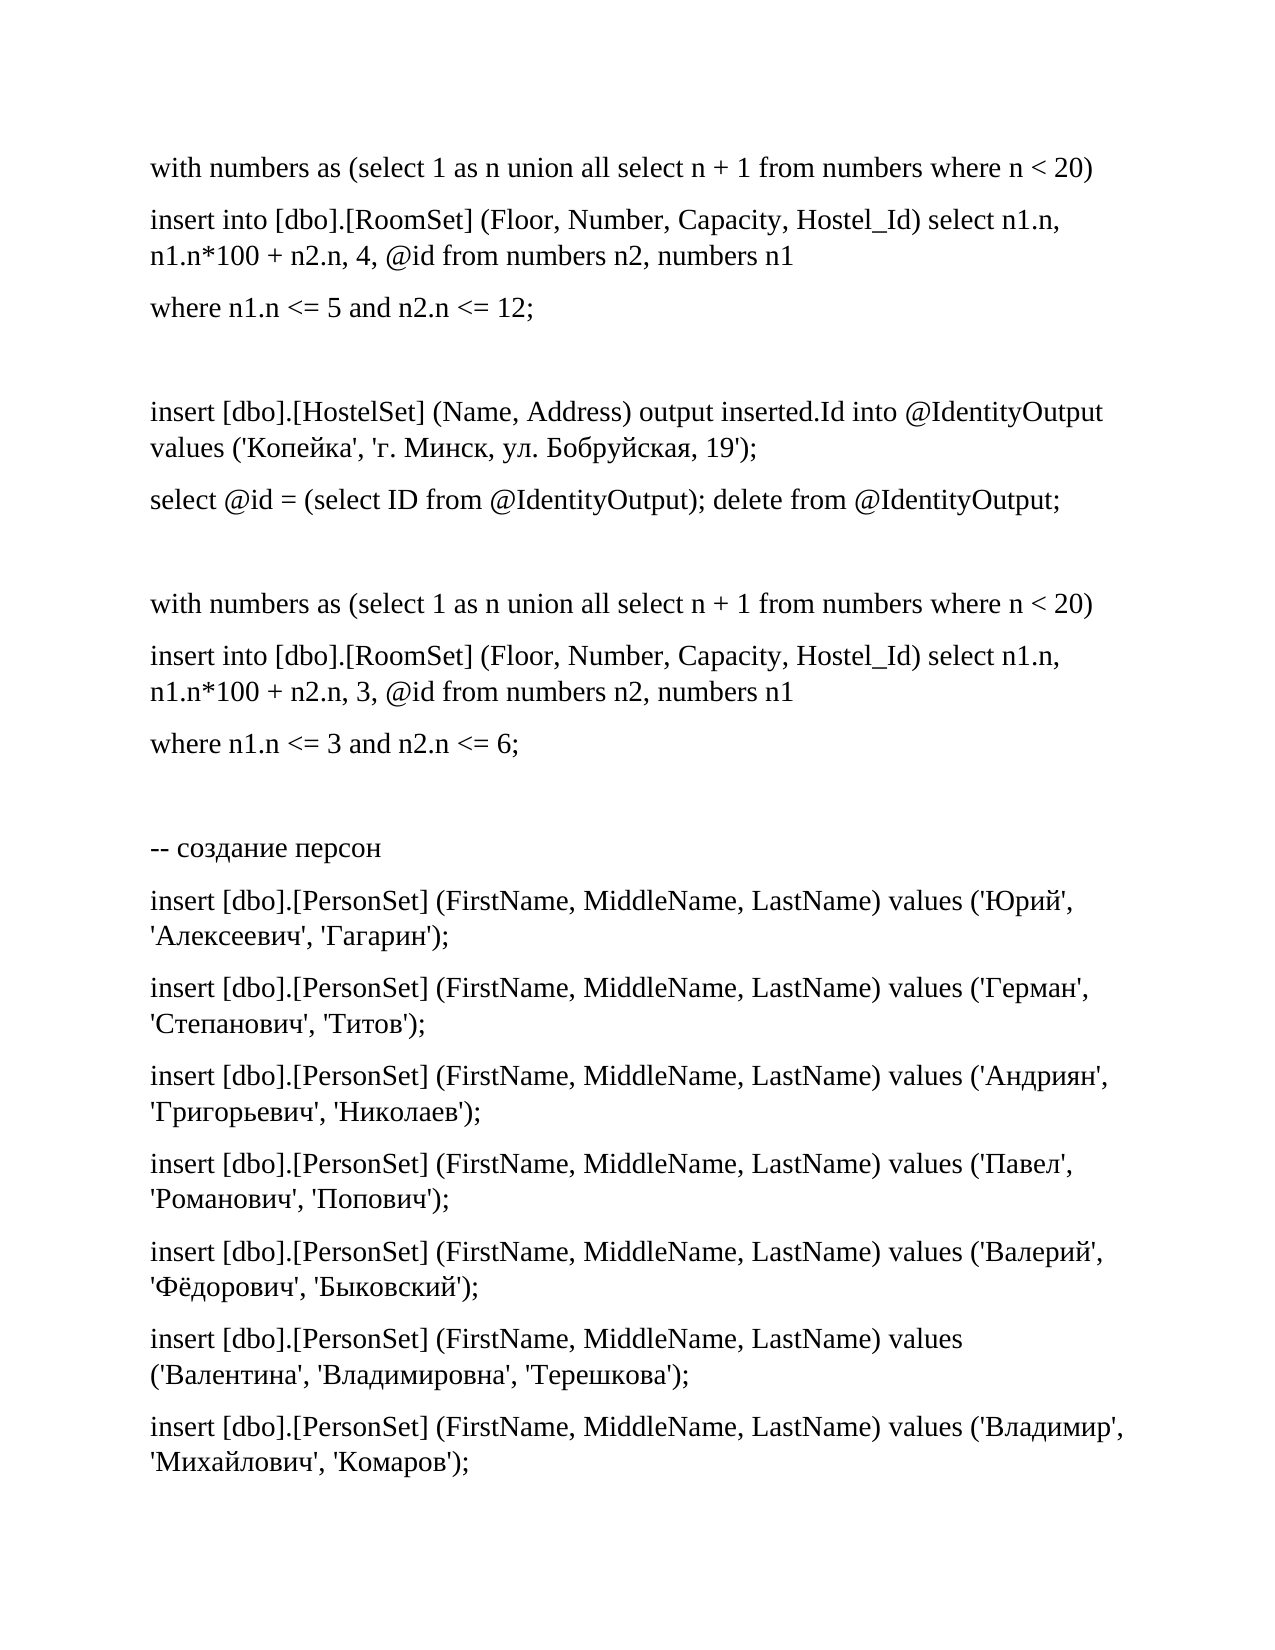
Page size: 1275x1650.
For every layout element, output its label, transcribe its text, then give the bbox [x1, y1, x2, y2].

text insert [dbo].[PersonSet] (FirstName, MiddleName, LastName) values ('Андриян', 'Григорьевич', 'Николаев'); [150, 1058, 1125, 1127]
text with numbers as (select 1 as n union all select n + 1 from numbers where n < 20) [150, 150, 1125, 183]
text where n1.n <= 5 and n2.n <= 12; [150, 290, 1125, 323]
text insert [dbo].[PersonSet] (FirstName, MiddleName, LastName) values ('Юрий', 'Алексеевич', 'Гагарин'); [150, 883, 1125, 952]
text insert [dbo].[PersonSet] (FirstName, MiddleName, LastName) values ('Герман', 'Степанович', 'Титов'); [150, 971, 1125, 1039]
text insert [dbo].[HostelSet] (Name, Address) output inserted.Id into @IdentityOutput values ('Копейка', 'г. Минск, ул. Бобруйская, 19'); [150, 394, 1125, 463]
text with numbers as (select 1 as n union all select n + 1 from numbers where n < 20) [150, 586, 1125, 620]
text insert [dbo].[PersonSet] (FirstName, MiddleName, LastName) values ('Павел', 'Романович', 'Попович'); [150, 1146, 1125, 1215]
text insert into [dbo].[RoomSet] (Floor, Number, Capacity, Hostel_Id) select n1.n, n1.n*100 + n2.n, 3, @id from numbers n2, numbers n1 [150, 638, 1125, 708]
text insert into [dbo].[RoomSet] (Floor, Number, Capacity, Hostel_Id) select n1.n, n1.n*100 + n2.n, 4, @id from numbers n2, numbers n1 [150, 202, 1125, 271]
text insert [dbo].[PersonSet] (FirstName, MiddleName, LastName) values ('Валентина', 'Владимировна', 'Терешкова'); [150, 1321, 1125, 1390]
text insert [dbo].[PersonSet] (FirstName, MiddleName, LastName) values ('Валерий', 'Фёдорович', 'Быковский'); [150, 1234, 1125, 1303]
text insert [dbo].[PersonSet] (FirstName, MiddleName, LastName) values ('Владимир', 'Михайлович', 'Комаров'); [150, 1409, 1125, 1478]
text -- создание персон [150, 831, 1125, 864]
text select @id = (select ID from @IdentityOutput); delete from @IdentityOutput; [150, 482, 1125, 516]
text where n1.n <= 3 and n2.n <= 6; [150, 726, 1125, 760]
